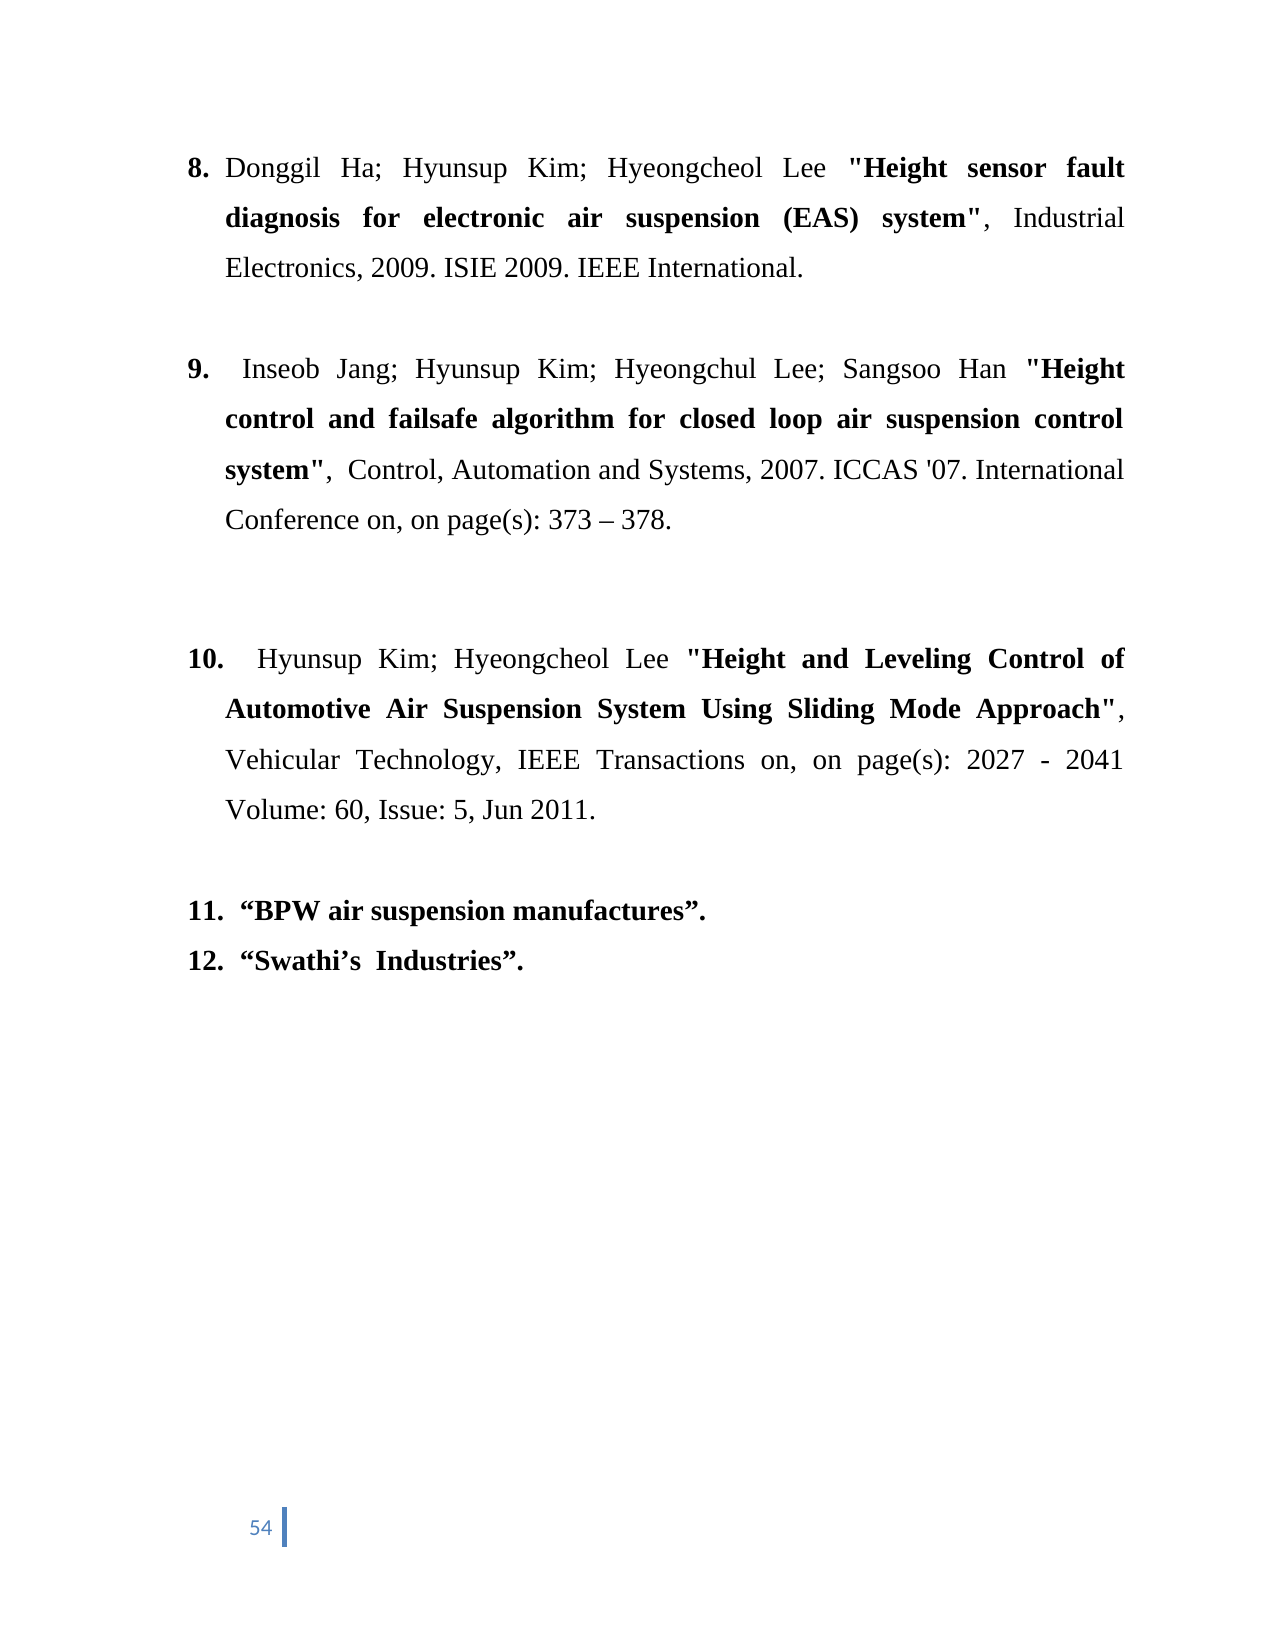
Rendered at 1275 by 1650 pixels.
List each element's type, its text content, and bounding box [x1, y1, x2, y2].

list “Swathi’s Industries”. [187, 943, 1125, 977]
list Inseob Jang; Hyunsup Kim; Hyeongchul Lee; Sangsoo Han "Height control and failsafe algorithm for closed loop air suspension control system", Control, Automation and Systems, 2007. ICCAS '07. International Conference on, on page(s): 373 – 378. [187, 351, 1125, 536]
list “BPW air suspension manufactures”. [187, 893, 1125, 926]
list Donggil Ha; Hyunsup Kim; Hyeongcheol Lee "Height sensor fault diagnosis for electronic air suspension (EAS) system", Industrial Electronics, 2009. ISIE 2009. IEEE International. [187, 150, 1125, 284]
list Hyunsup Kim; Hyeongcheol Lee "Height and Leveling Control of Automotive Air Suspension System Using Sliding Mode Approach", Vehicular Technology, IEEE Transactions on, on page(s): 2027 - 2041 Volume: 60, Issue: 5, Jun 2011. [187, 641, 1125, 826]
